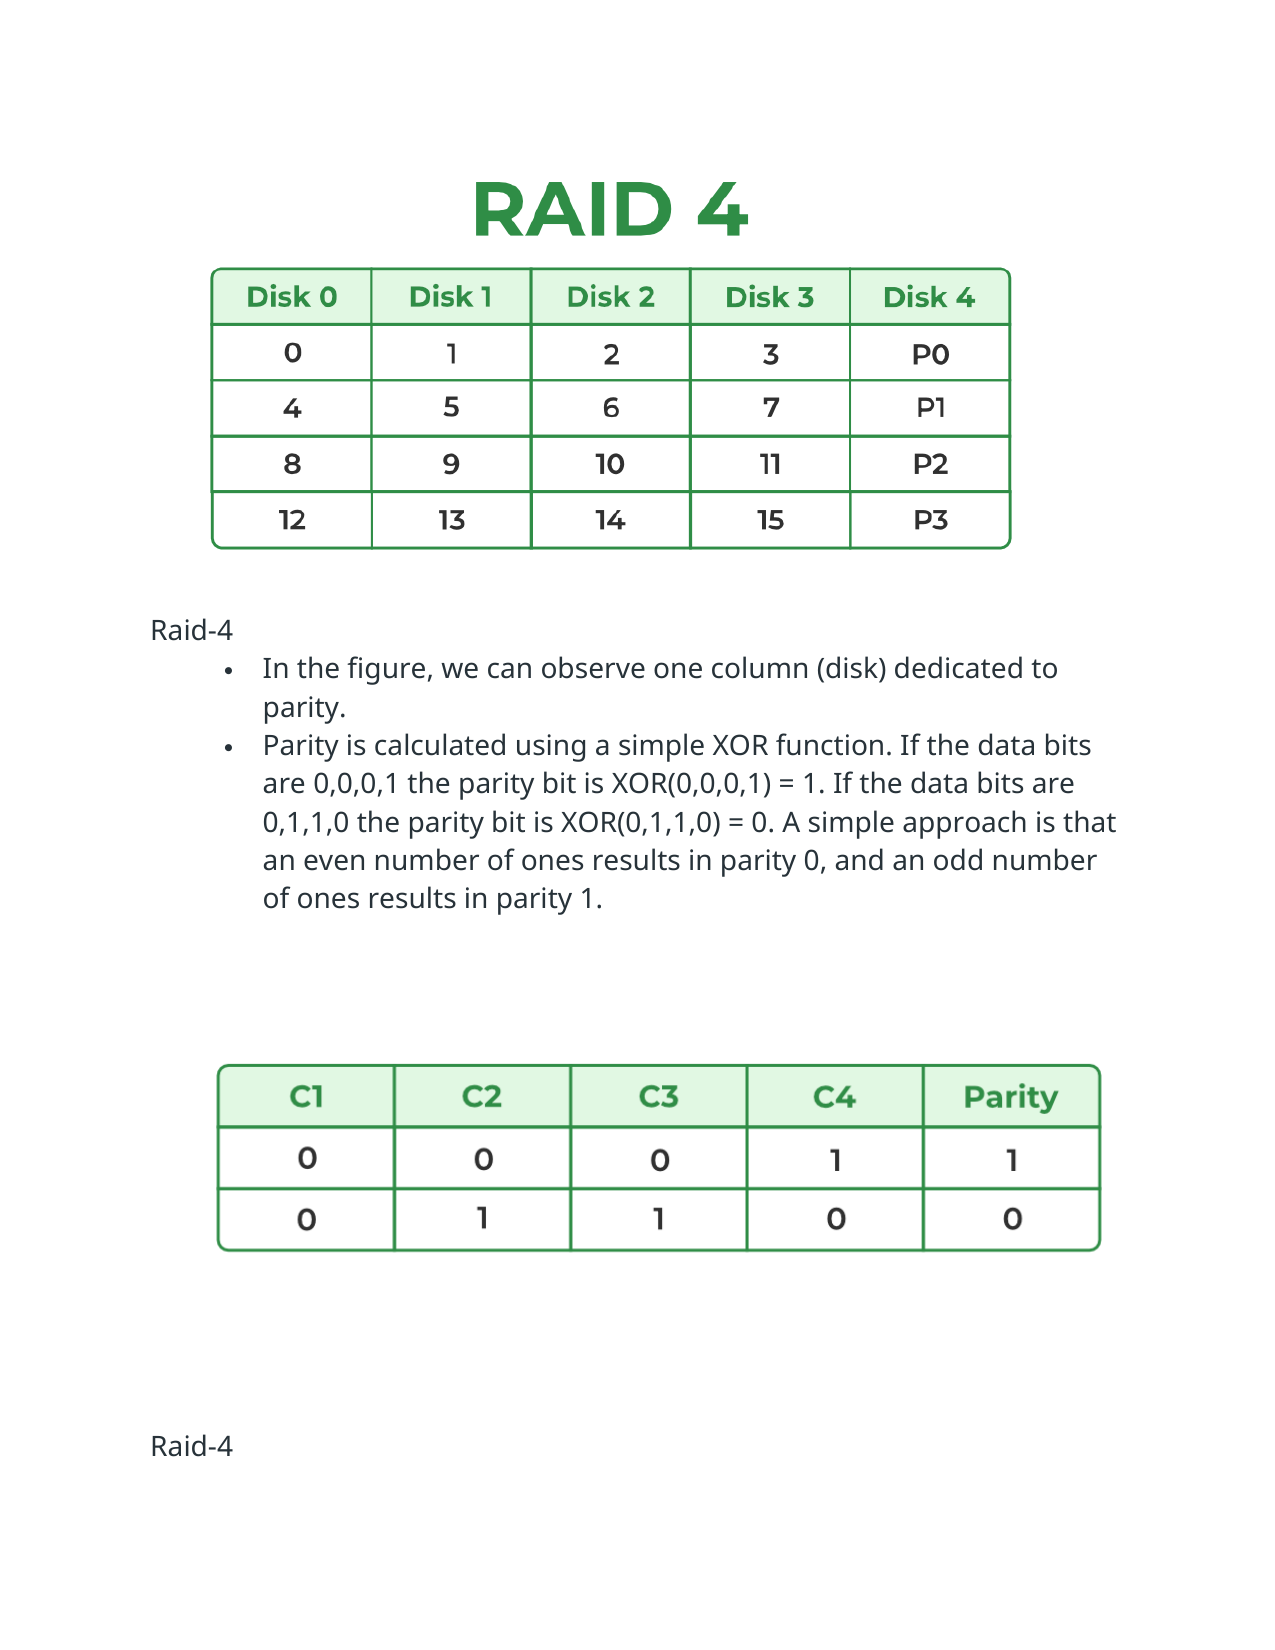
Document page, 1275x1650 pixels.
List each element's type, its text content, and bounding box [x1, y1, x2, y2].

text Raid-4 [150, 1426, 1125, 1464]
list In the figure, we can observe one column (disk) dedicated to parity. [225, 649, 1125, 725]
list Parity is calculated using a simple XOR function. If the data bits are 0,0,0,1 the parity bit is XOR(0,0,0,1) = 1. If the data bits are 0,1,1,0 the parity bit is XOR(0,1,1,0) = 0. A simple approach is that an even number of ones results in parity 0, and an odd number of ones results in parity 1. [225, 725, 1125, 917]
picture [150, 150, 1071, 611]
picture [150, 917, 1168, 1426]
